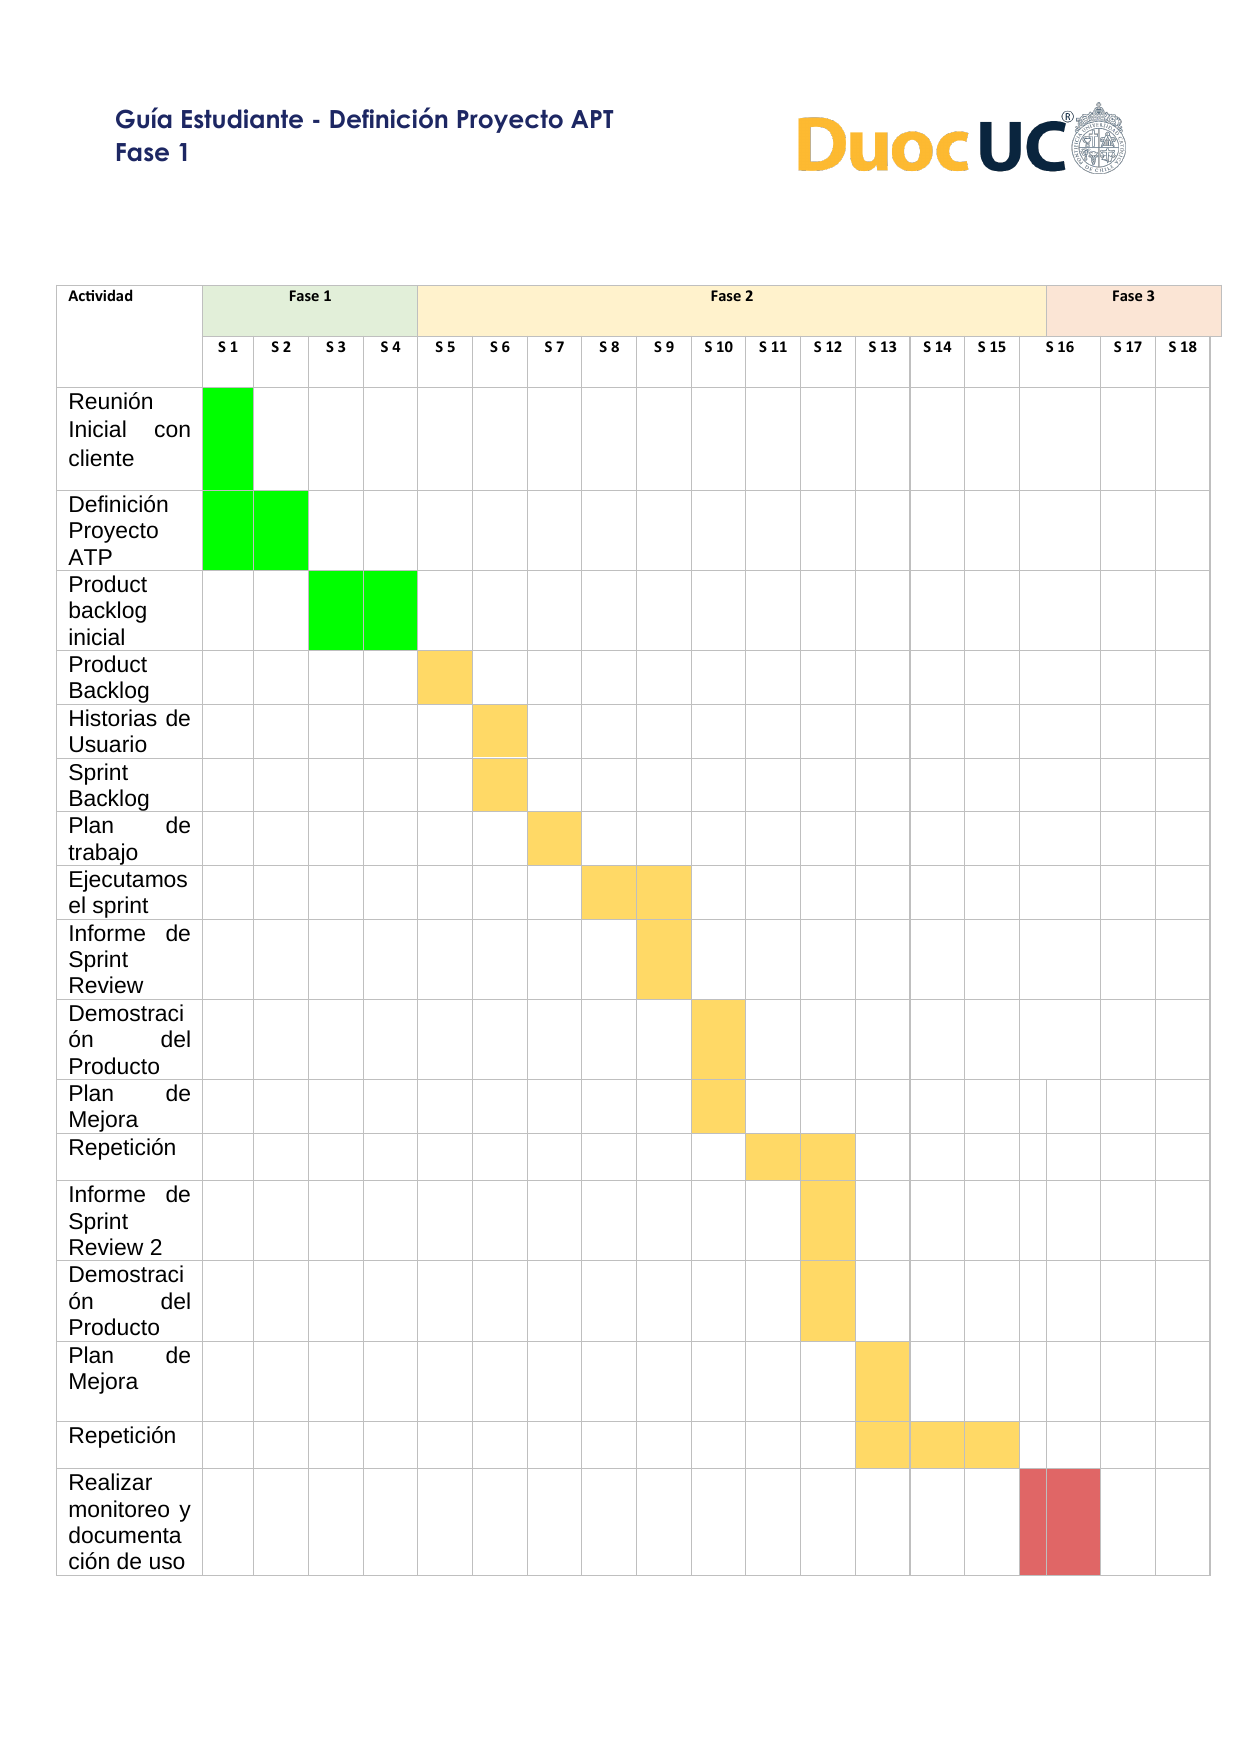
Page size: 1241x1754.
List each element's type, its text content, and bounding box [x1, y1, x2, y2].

table_cell [582, 1469, 636, 1575]
table_cell [856, 759, 909, 811]
table_cell [203, 1342, 253, 1421]
table_cell [364, 1422, 417, 1468]
table_cell [309, 1181, 363, 1260]
table_cell [856, 705, 909, 757]
table_cell [528, 1181, 581, 1260]
table_cell [582, 1422, 636, 1468]
table_cell [473, 866, 527, 919]
table_cell [364, 866, 417, 919]
table_cell Plan de Mejora [57, 1342, 202, 1421]
table_cell [746, 1342, 800, 1421]
table_cell [1101, 920, 1155, 999]
table_cell [692, 1469, 745, 1575]
table_cell [856, 651, 909, 704]
table_cell [528, 1261, 581, 1341]
table_cell [309, 491, 363, 570]
table_cell S 18 [1156, 337, 1209, 387]
table_cell [1020, 1134, 1046, 1180]
table_cell [1020, 1261, 1046, 1341]
table_cell [418, 759, 472, 811]
table_cell [746, 571, 800, 650]
table_cell Product Backlog [57, 651, 202, 704]
table_cell [911, 1000, 964, 1079]
table_cell [637, 1422, 691, 1468]
table_cell [1101, 705, 1155, 757]
table_cell [528, 1134, 581, 1180]
table_cell [309, 1422, 363, 1468]
table_cell [911, 491, 964, 570]
table_cell [203, 920, 253, 999]
table_cell [911, 1342, 964, 1421]
table_cell [582, 1134, 636, 1180]
table_cell S 13 [856, 337, 909, 387]
table_cell [203, 1422, 253, 1468]
table_cell [1020, 1342, 1046, 1421]
table_cell [692, 1080, 745, 1133]
table_cell [965, 920, 1019, 999]
table_cell [309, 1261, 363, 1341]
table_cell [418, 1342, 472, 1421]
table_cell [364, 1181, 417, 1260]
table_cell S 6 [473, 337, 527, 387]
table_cell [1101, 1134, 1155, 1180]
table_cell [528, 571, 581, 650]
table_cell [801, 388, 855, 490]
table_cell [965, 1181, 1019, 1260]
table_cell [1047, 1080, 1100, 1133]
table_cell [418, 1422, 472, 1468]
table_cell [637, 491, 691, 570]
table_cell [203, 571, 253, 650]
table_cell [254, 812, 308, 865]
table_cell [692, 651, 745, 704]
table_cell [637, 651, 691, 704]
table_cell [418, 705, 472, 757]
table_cell [528, 1469, 581, 1575]
table_header Fase 1 [203, 286, 417, 336]
table_cell [856, 1134, 909, 1180]
table_cell [1101, 1261, 1155, 1341]
table_cell [746, 1261, 800, 1341]
table_cell [801, 651, 855, 704]
table_cell Plan de trabajo [57, 812, 202, 865]
table_cell [965, 812, 1019, 865]
table_cell [582, 1261, 636, 1341]
table_cell [1156, 388, 1209, 490]
table_cell [746, 920, 800, 999]
table_cell [692, 705, 745, 757]
table_cell [965, 1469, 1019, 1575]
table_cell [473, 491, 527, 570]
table_cell [203, 1134, 253, 1180]
table_cell [1020, 866, 1100, 919]
table_cell [473, 759, 527, 811]
table_cell [364, 388, 417, 490]
table_cell [254, 571, 308, 650]
table_cell [911, 1261, 964, 1341]
table_cell [528, 1342, 581, 1421]
table_cell [528, 812, 581, 865]
table_cell [364, 651, 417, 704]
table_cell [1156, 812, 1209, 865]
table_cell [911, 759, 964, 811]
table_cell [746, 1134, 800, 1180]
table_cell [692, 1422, 745, 1468]
table_cell [801, 1080, 855, 1133]
table_cell [1101, 866, 1155, 919]
table_cell [801, 759, 855, 811]
table_cell Repetición [57, 1134, 202, 1180]
table_cell [364, 812, 417, 865]
table_cell [692, 759, 745, 811]
table_cell [692, 1134, 745, 1180]
table_cell S 17 [1101, 337, 1155, 387]
table_cell [582, 1342, 636, 1421]
table_cell [309, 866, 363, 919]
table_cell [582, 388, 636, 490]
table_cell [1020, 759, 1100, 811]
table_cell [203, 1000, 253, 1079]
table_cell [254, 1181, 308, 1260]
table_cell S 4 [364, 337, 417, 387]
table_cell [692, 1181, 745, 1260]
table_cell [1156, 1342, 1209, 1421]
table_cell [528, 388, 581, 490]
table_cell [911, 1181, 964, 1260]
table_cell [856, 866, 909, 919]
table_cell [801, 1469, 855, 1575]
table_cell [965, 388, 1019, 490]
table_cell [637, 705, 691, 757]
table_cell [1020, 651, 1100, 704]
table_cell [856, 1422, 909, 1468]
table_cell [692, 1342, 745, 1421]
table_cell [965, 866, 1019, 919]
table_cell Product backlog inicial [57, 571, 202, 650]
table_cell [1156, 571, 1209, 650]
table_cell [528, 866, 581, 919]
table_cell [364, 1342, 417, 1421]
table_cell Demostración del Producto [57, 1261, 202, 1341]
table_cell [801, 1261, 855, 1341]
table_cell [856, 1261, 909, 1341]
table_cell Plan de Mejora [57, 1080, 202, 1133]
table_cell [965, 705, 1019, 757]
table_cell [528, 920, 581, 999]
table_cell [364, 1261, 417, 1341]
table_cell [801, 1134, 855, 1180]
table_cell [528, 1080, 581, 1133]
table_cell [528, 651, 581, 704]
table_cell [203, 1080, 253, 1133]
table_cell [1101, 1000, 1155, 1079]
table_cell [203, 1469, 253, 1575]
table_cell [528, 705, 581, 757]
table_cell [473, 1342, 527, 1421]
table_cell [965, 1000, 1019, 1079]
table_cell [801, 1422, 855, 1468]
table_cell S 8 [582, 337, 636, 387]
table_cell Ejecutamos el sprint [57, 866, 202, 919]
table_cell [418, 571, 472, 650]
table_cell [309, 705, 363, 757]
table_cell [1101, 1342, 1155, 1421]
table_cell [528, 491, 581, 570]
table_cell [801, 571, 855, 650]
table_cell [637, 920, 691, 999]
table_cell [1156, 705, 1209, 757]
table_cell [801, 1342, 855, 1421]
table_cell [418, 1261, 472, 1341]
table_cell [203, 1261, 253, 1341]
table_cell [692, 866, 745, 919]
table_cell [746, 1422, 800, 1468]
table_cell [418, 1181, 472, 1260]
table_cell S 16 [1020, 337, 1100, 387]
table_cell [801, 1181, 855, 1260]
table_cell [1020, 920, 1100, 999]
table_cell [637, 866, 691, 919]
table_cell [911, 705, 964, 757]
table_cell [309, 571, 363, 650]
table_cell [364, 491, 417, 570]
table_cell [418, 920, 472, 999]
table_cell [692, 571, 745, 650]
table_cell [1047, 1469, 1100, 1575]
table_cell [254, 1080, 308, 1133]
table_cell [473, 1080, 527, 1133]
table_cell [418, 812, 472, 865]
table_cell [856, 812, 909, 865]
table_cell [1156, 920, 1209, 999]
table_cell [801, 705, 855, 757]
table_cell [1101, 1469, 1155, 1575]
table_cell [1047, 1261, 1100, 1341]
table_cell [1101, 759, 1155, 811]
table_cell [254, 491, 308, 570]
table_cell [418, 1000, 472, 1079]
table_cell Realizar monitoreo y documentación de uso [57, 1469, 202, 1575]
table_cell [203, 866, 253, 919]
table_cell [418, 1134, 472, 1180]
table_cell [528, 759, 581, 811]
table_cell [856, 571, 909, 650]
table_cell [364, 571, 417, 650]
table_cell [692, 491, 745, 570]
table_cell [473, 1261, 527, 1341]
table_cell [309, 759, 363, 811]
table_cell S 3 [309, 337, 363, 387]
table_cell [911, 1469, 964, 1575]
table_cell [309, 1469, 363, 1575]
table_cell [1101, 651, 1155, 704]
table_cell [911, 866, 964, 919]
table_cell Historias de Usuario [57, 705, 202, 757]
table_cell S 10 [692, 337, 745, 387]
table_cell [746, 866, 800, 919]
table_cell [965, 1422, 1019, 1468]
table_cell [856, 1342, 909, 1421]
table_cell [1156, 1469, 1209, 1575]
table_cell [965, 571, 1019, 650]
table_cell [254, 1134, 308, 1180]
table_cell [254, 1000, 308, 1079]
table_cell [801, 1000, 855, 1079]
table_cell [254, 388, 308, 490]
table_cell [364, 920, 417, 999]
table_cell [801, 866, 855, 919]
table_cell S 14 [911, 337, 964, 387]
table_cell [637, 571, 691, 650]
table_cell [637, 759, 691, 811]
table_cell [1047, 1342, 1100, 1421]
table_cell Sprint Backlog [57, 759, 202, 811]
table_cell [1047, 1181, 1100, 1260]
table_cell [1047, 1134, 1100, 1180]
table_cell [746, 759, 800, 811]
table_cell [1156, 651, 1209, 704]
table_cell [309, 1134, 363, 1180]
table_cell [1020, 1181, 1046, 1260]
table_cell [692, 920, 745, 999]
table_cell [856, 491, 909, 570]
table_cell [746, 812, 800, 865]
table_cell [473, 1000, 527, 1079]
table_cell [418, 491, 472, 570]
table_cell [473, 812, 527, 865]
table_cell [746, 705, 800, 757]
table_cell [1101, 388, 1155, 490]
table_cell [1020, 1469, 1046, 1575]
table_cell [528, 1000, 581, 1079]
table_cell [582, 759, 636, 811]
table_cell S 12 [801, 337, 855, 387]
table_cell [637, 1000, 691, 1079]
table_cell [637, 1181, 691, 1260]
table_cell [1020, 812, 1100, 865]
table_cell [364, 1000, 417, 1079]
table_cell [1101, 1181, 1155, 1260]
table_cell [1020, 1422, 1046, 1468]
table_cell [856, 1080, 909, 1133]
table_cell [309, 812, 363, 865]
table_cell [364, 705, 417, 757]
table_cell [965, 1261, 1019, 1341]
table_cell [637, 1342, 691, 1421]
table_cell Informe de Sprint Review [57, 920, 202, 999]
table_cell [309, 1000, 363, 1079]
table_cell [473, 388, 527, 490]
table_cell [1020, 705, 1100, 757]
table_cell [965, 651, 1019, 704]
table_cell [856, 920, 909, 999]
table_cell [473, 1469, 527, 1575]
table_cell [965, 1342, 1019, 1421]
table_cell [1020, 1000, 1100, 1079]
table_cell [418, 1469, 472, 1575]
table_cell [911, 571, 964, 650]
table_cell [856, 1181, 909, 1260]
table_cell S 15 [965, 337, 1019, 387]
table_cell Definición Proyecto ATP [57, 491, 202, 570]
table_cell [965, 759, 1019, 811]
table_cell [254, 920, 308, 999]
table_cell [418, 1080, 472, 1133]
table_cell S 9 [637, 337, 691, 387]
table_cell [911, 920, 964, 999]
table_cell Demostración del Producto [57, 1000, 202, 1079]
table_cell [473, 920, 527, 999]
table_cell Informe de Sprint Review 2 [57, 1181, 202, 1260]
table_cell [254, 1469, 308, 1575]
table_cell S 2 [254, 337, 308, 387]
table_cell [911, 812, 964, 865]
table_cell [582, 920, 636, 999]
table_cell S 5 [418, 337, 472, 387]
table_cell [911, 1422, 964, 1468]
table_cell [801, 920, 855, 999]
table_cell [1020, 571, 1100, 650]
table_cell [746, 651, 800, 704]
table_cell [692, 1000, 745, 1079]
table_cell [965, 1134, 1019, 1180]
table_cell [582, 1080, 636, 1133]
table_cell [473, 571, 527, 650]
table_cell [637, 388, 691, 490]
table_cell [637, 1261, 691, 1341]
table_cell [473, 1422, 527, 1468]
table_cell [1101, 491, 1155, 570]
table_cell [746, 388, 800, 490]
table_cell [1156, 1080, 1209, 1133]
table_cell [309, 1342, 363, 1421]
table_cell [746, 1080, 800, 1133]
table_cell [254, 705, 308, 757]
table_cell [418, 388, 472, 490]
table_cell [309, 920, 363, 999]
table_cell [582, 812, 636, 865]
table_cell [1020, 388, 1100, 490]
table_cell [1101, 571, 1155, 650]
table_cell [965, 1080, 1019, 1133]
table_cell [1020, 491, 1100, 570]
table_cell [203, 491, 253, 570]
table_cell [582, 651, 636, 704]
table_cell [856, 388, 909, 490]
table_cell [309, 388, 363, 490]
table_cell [801, 812, 855, 865]
table_cell [582, 491, 636, 570]
table_cell [364, 759, 417, 811]
table_cell [473, 705, 527, 757]
table_cell S 7 [528, 337, 581, 387]
table_cell [364, 1134, 417, 1180]
table_cell [473, 1134, 527, 1180]
table_cell [203, 812, 253, 865]
table_cell [692, 812, 745, 865]
table_cell [582, 705, 636, 757]
table_cell [1101, 812, 1155, 865]
table_cell [746, 1181, 800, 1260]
table_cell [528, 1422, 581, 1468]
table_cell [254, 866, 308, 919]
table_cell [418, 651, 472, 704]
table_cell [1047, 1422, 1100, 1468]
table_cell [1156, 1422, 1209, 1468]
table_cell [801, 491, 855, 570]
table_cell [911, 1134, 964, 1180]
table_cell [856, 1469, 909, 1575]
table_cell [254, 1422, 308, 1468]
table_cell [1156, 866, 1209, 919]
table_cell [254, 759, 308, 811]
table_cell [364, 1080, 417, 1133]
table_cell [364, 1469, 417, 1575]
table_cell [473, 1181, 527, 1260]
table_cell [203, 651, 253, 704]
table_cell [203, 759, 253, 811]
table_cell [911, 651, 964, 704]
table_cell [637, 1080, 691, 1133]
table_cell S 1 [203, 337, 253, 387]
table_cell [1156, 1181, 1209, 1260]
table_cell Repetición [57, 1422, 202, 1468]
table_cell [203, 1181, 253, 1260]
table_cell [1020, 1080, 1046, 1133]
picture [798, 102, 1126, 174]
table_cell [203, 388, 253, 490]
table_cell [309, 651, 363, 704]
table_cell [254, 1261, 308, 1341]
table_cell [965, 491, 1019, 570]
table_cell [1156, 1134, 1209, 1180]
table_cell [692, 1261, 745, 1341]
table_cell [309, 1080, 363, 1133]
table_cell S 11 [746, 337, 800, 387]
table_cell [418, 866, 472, 919]
table_cell [254, 1342, 308, 1421]
table_cell [473, 651, 527, 704]
table_cell [1156, 759, 1209, 811]
table_cell [746, 1469, 800, 1575]
table_header Fase 2 [418, 286, 1046, 336]
table_cell [637, 1134, 691, 1180]
table_cell [746, 491, 800, 570]
table_cell [911, 388, 964, 490]
table_cell [637, 1469, 691, 1575]
table_cell [911, 1080, 964, 1133]
table_cell [1101, 1080, 1155, 1133]
table_cell [637, 812, 691, 865]
table_header Fase 3 [1047, 286, 1221, 336]
table_cell [582, 866, 636, 919]
table_cell [1156, 1000, 1209, 1079]
table_cell [203, 705, 253, 757]
table_cell [582, 571, 636, 650]
table_cell [1156, 1261, 1209, 1341]
table_cell [254, 651, 308, 704]
table_cell [1101, 1422, 1155, 1468]
table_cell [856, 1000, 909, 1079]
table_cell [1156, 491, 1209, 570]
table_cell Reunión Inicial con cliente [57, 388, 202, 490]
table_header Actividad [57, 286, 202, 387]
table_cell [746, 1000, 800, 1079]
table_cell [582, 1181, 636, 1260]
table_cell [582, 1000, 636, 1079]
table_cell [692, 388, 745, 490]
